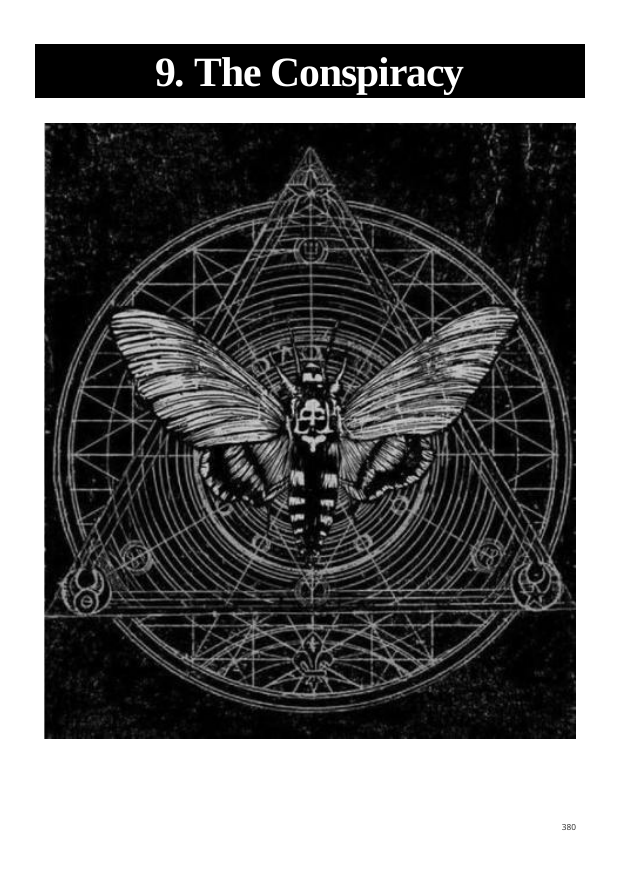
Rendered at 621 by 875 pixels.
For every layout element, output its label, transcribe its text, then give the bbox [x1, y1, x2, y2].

subtitle The Conspiracy [36, 45, 584, 97]
picture [44, 123, 576, 739]
